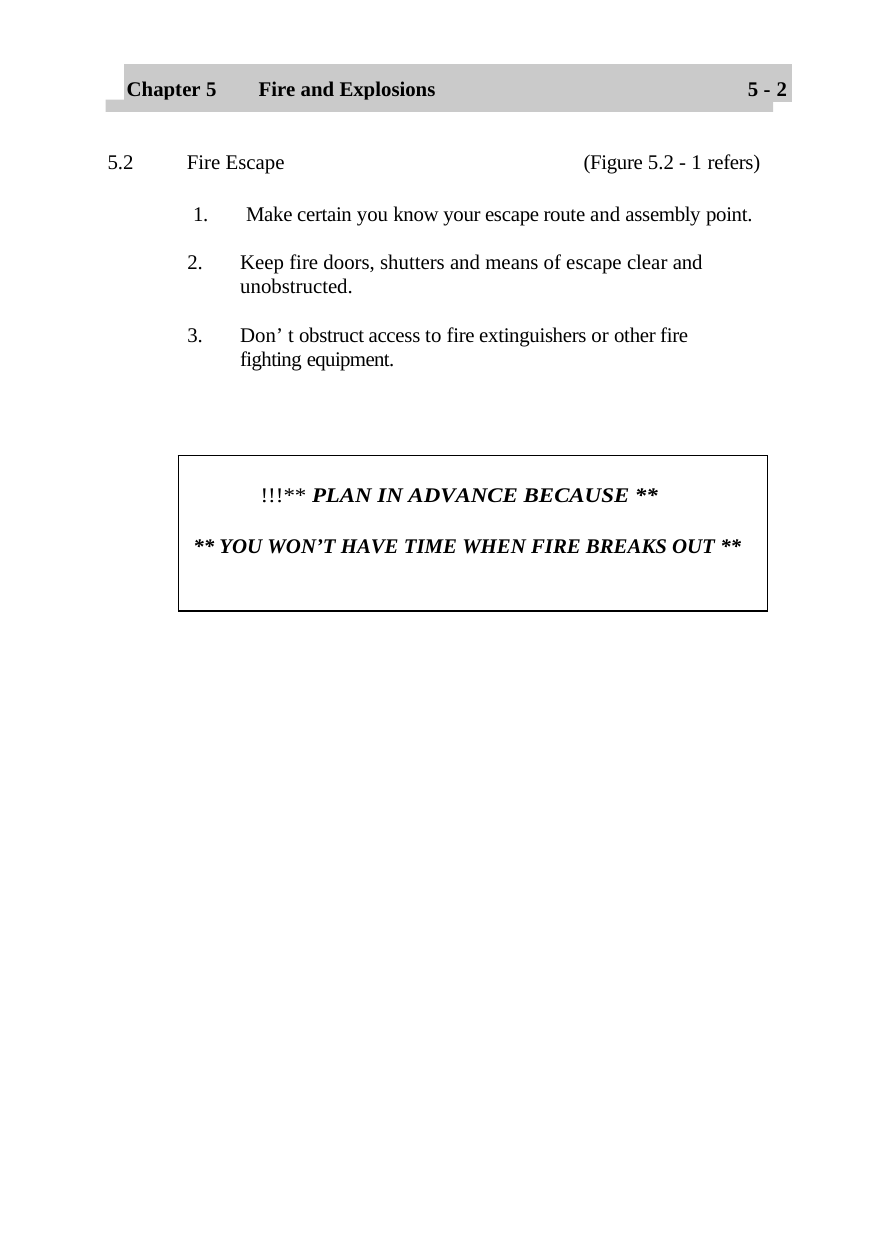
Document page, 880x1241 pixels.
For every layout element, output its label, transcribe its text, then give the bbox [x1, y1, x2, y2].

list Make certain you know your escape route and assembly point. [92, 202, 752, 226]
list Keep fire doors, shutters and means of escape clear and unobstructed. [187, 250, 770, 298]
list Fire Escape (Figure 5.2 - 1 refers) [92, 150, 760, 174]
list Don’ t obstruct access to fire extinguishers or other fire fighting equipment. [187, 323, 693, 371]
